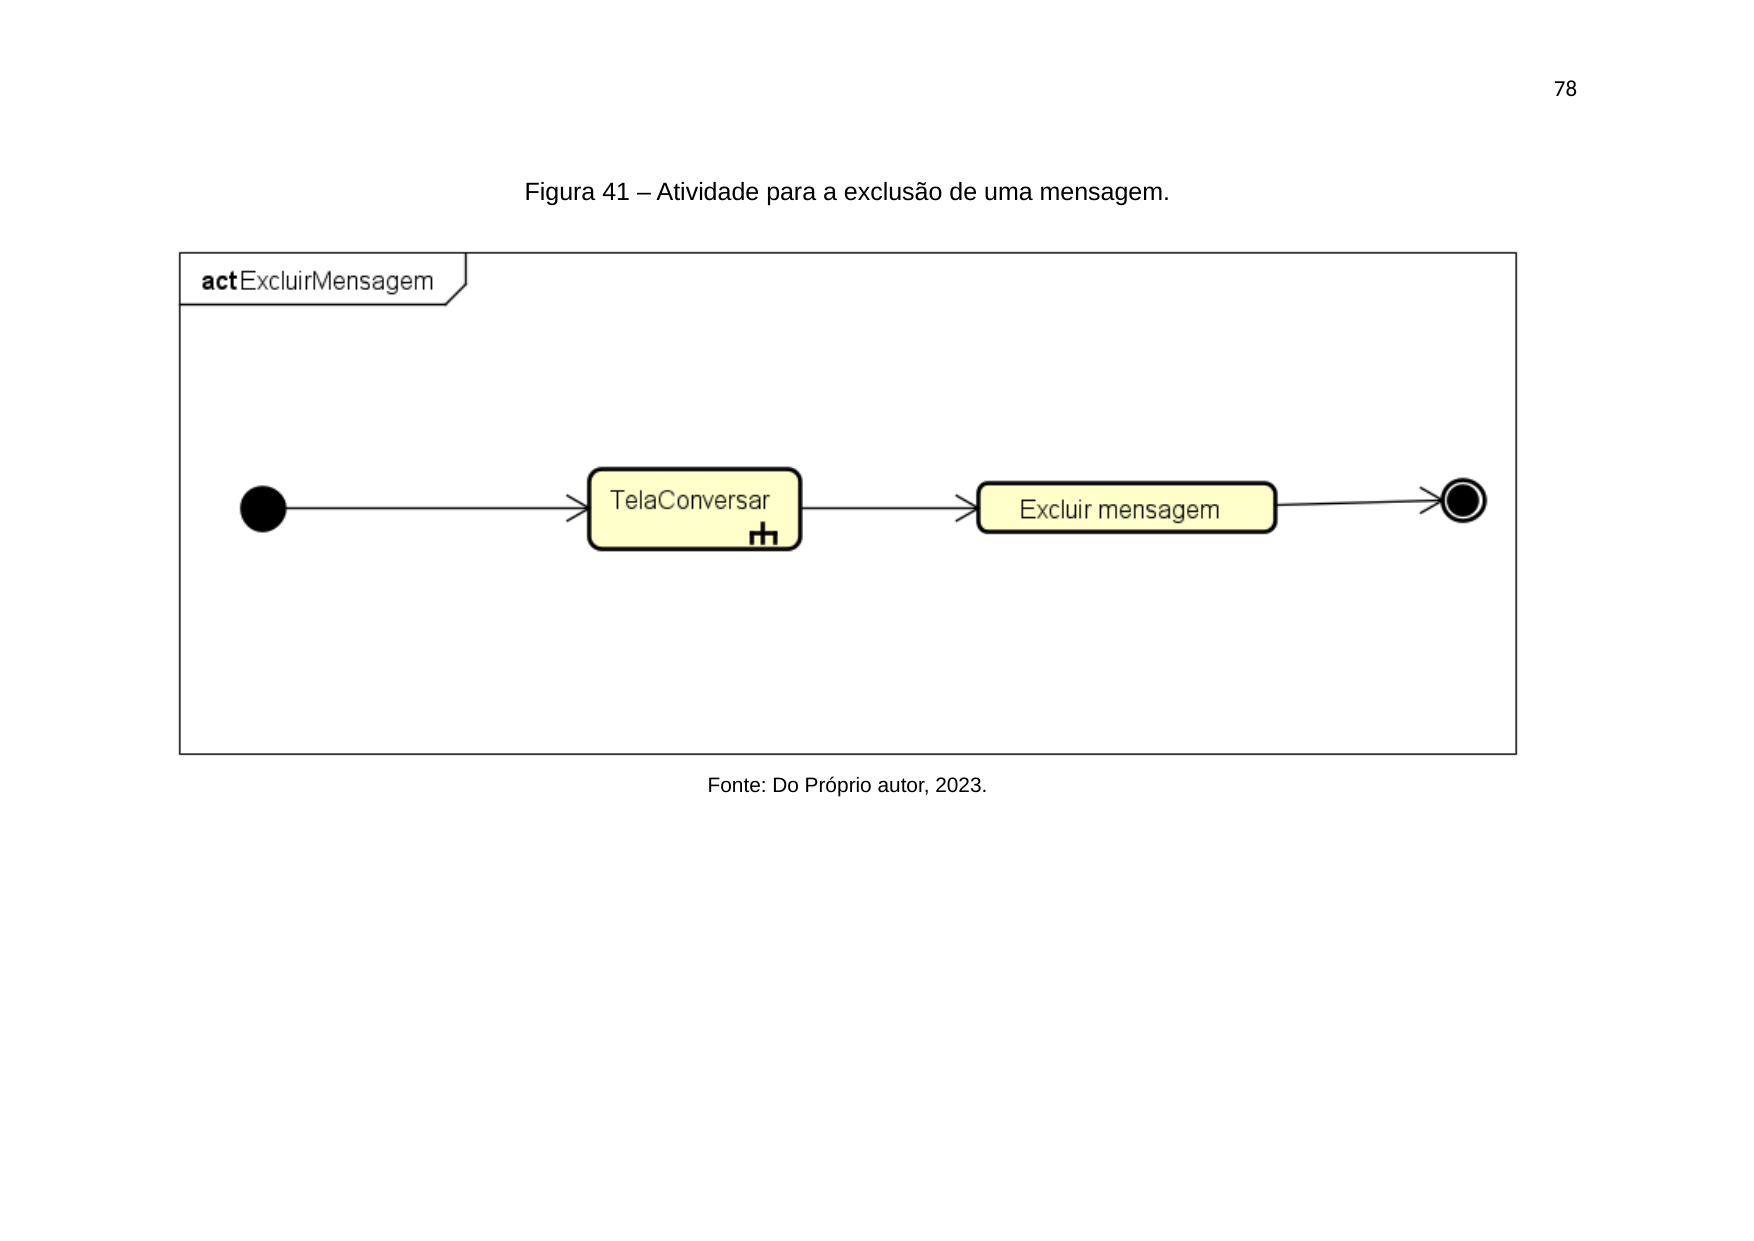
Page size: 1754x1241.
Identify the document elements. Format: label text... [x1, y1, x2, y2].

picture [159, 232, 1536, 774]
text Figura 41 – Atividade para a exclusão de uma mensagem. [118, 177, 1577, 206]
text Fonte: Do Próprio autor, 2023. [118, 773, 1577, 797]
